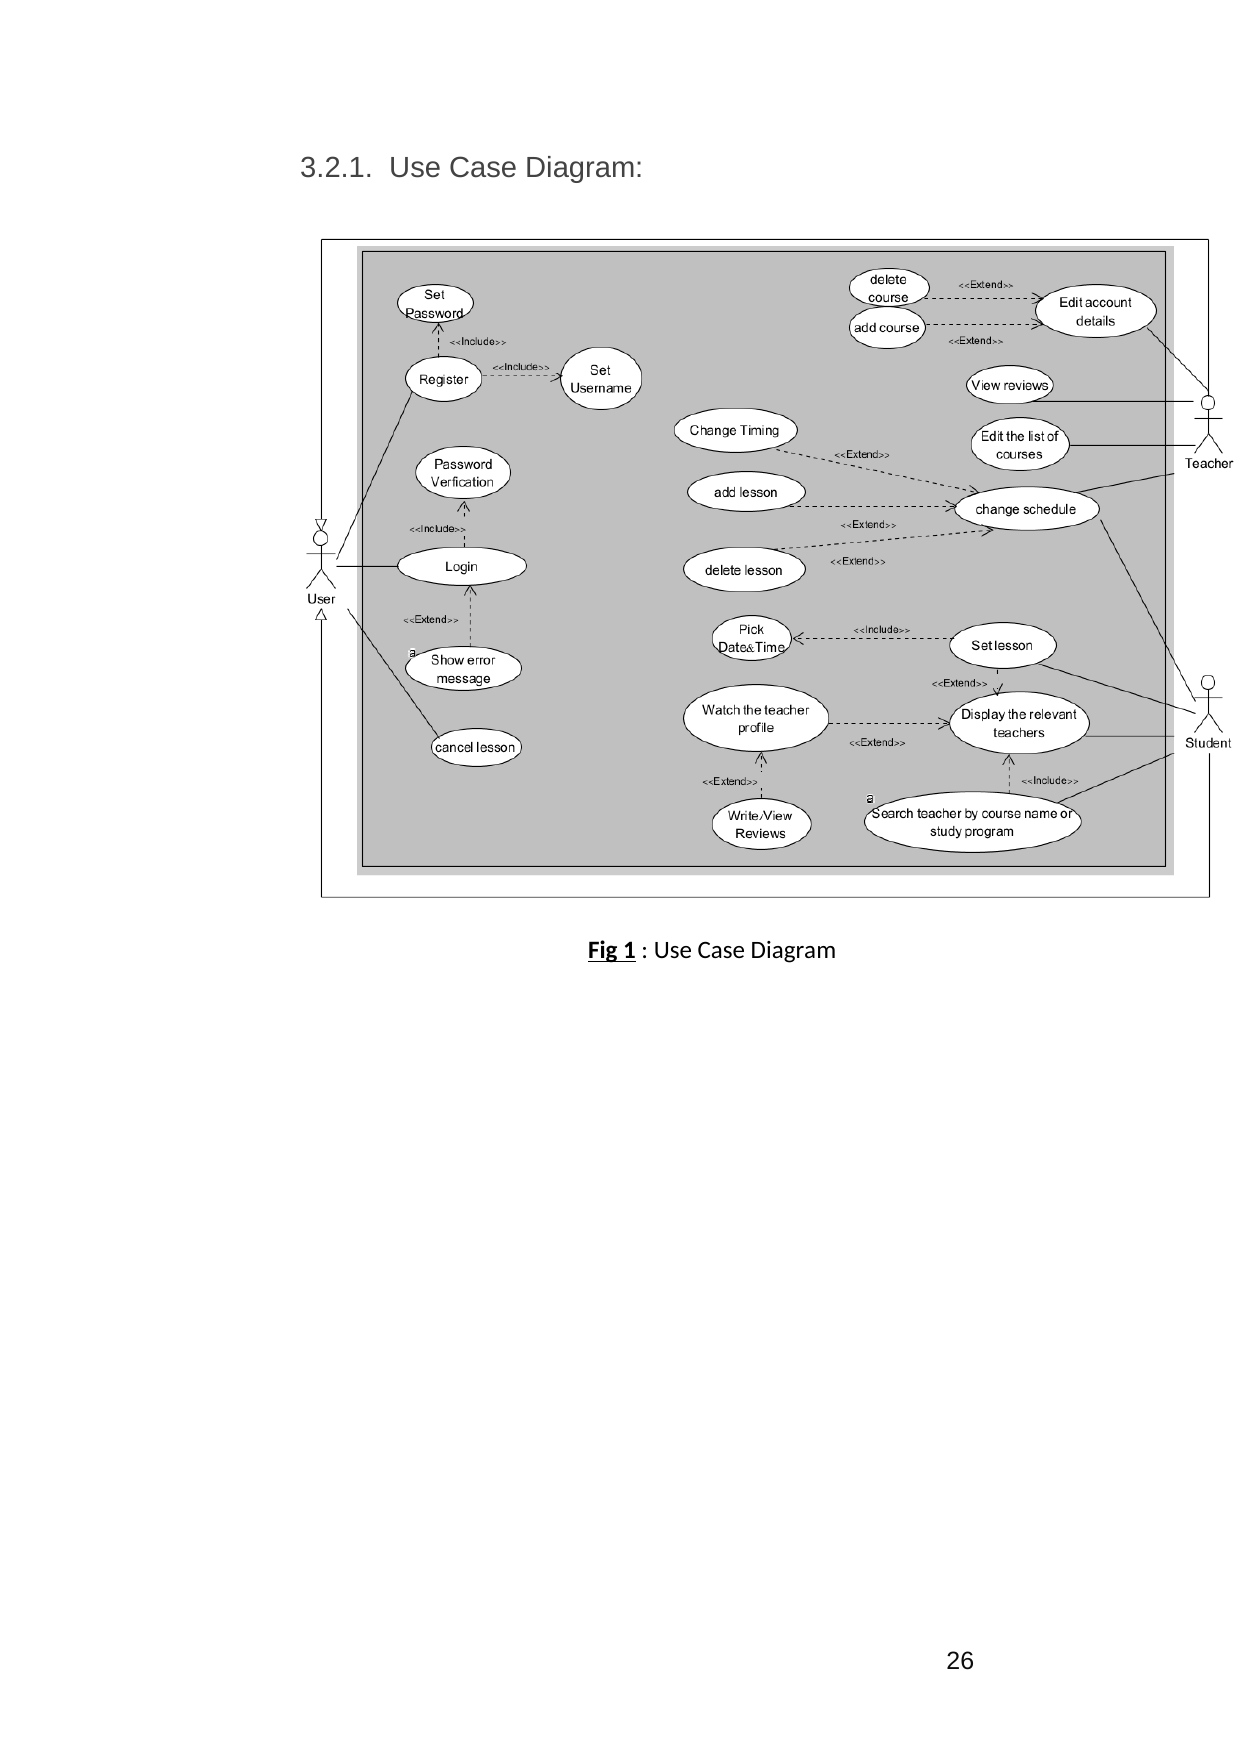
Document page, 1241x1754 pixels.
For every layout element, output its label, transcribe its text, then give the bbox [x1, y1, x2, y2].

picture [300, 231, 1241, 903]
subtitle 3.2.1. Use Case Diagram: [225, 150, 1124, 183]
text Fig 1 : Use Case Diagram [225, 934, 1124, 998]
